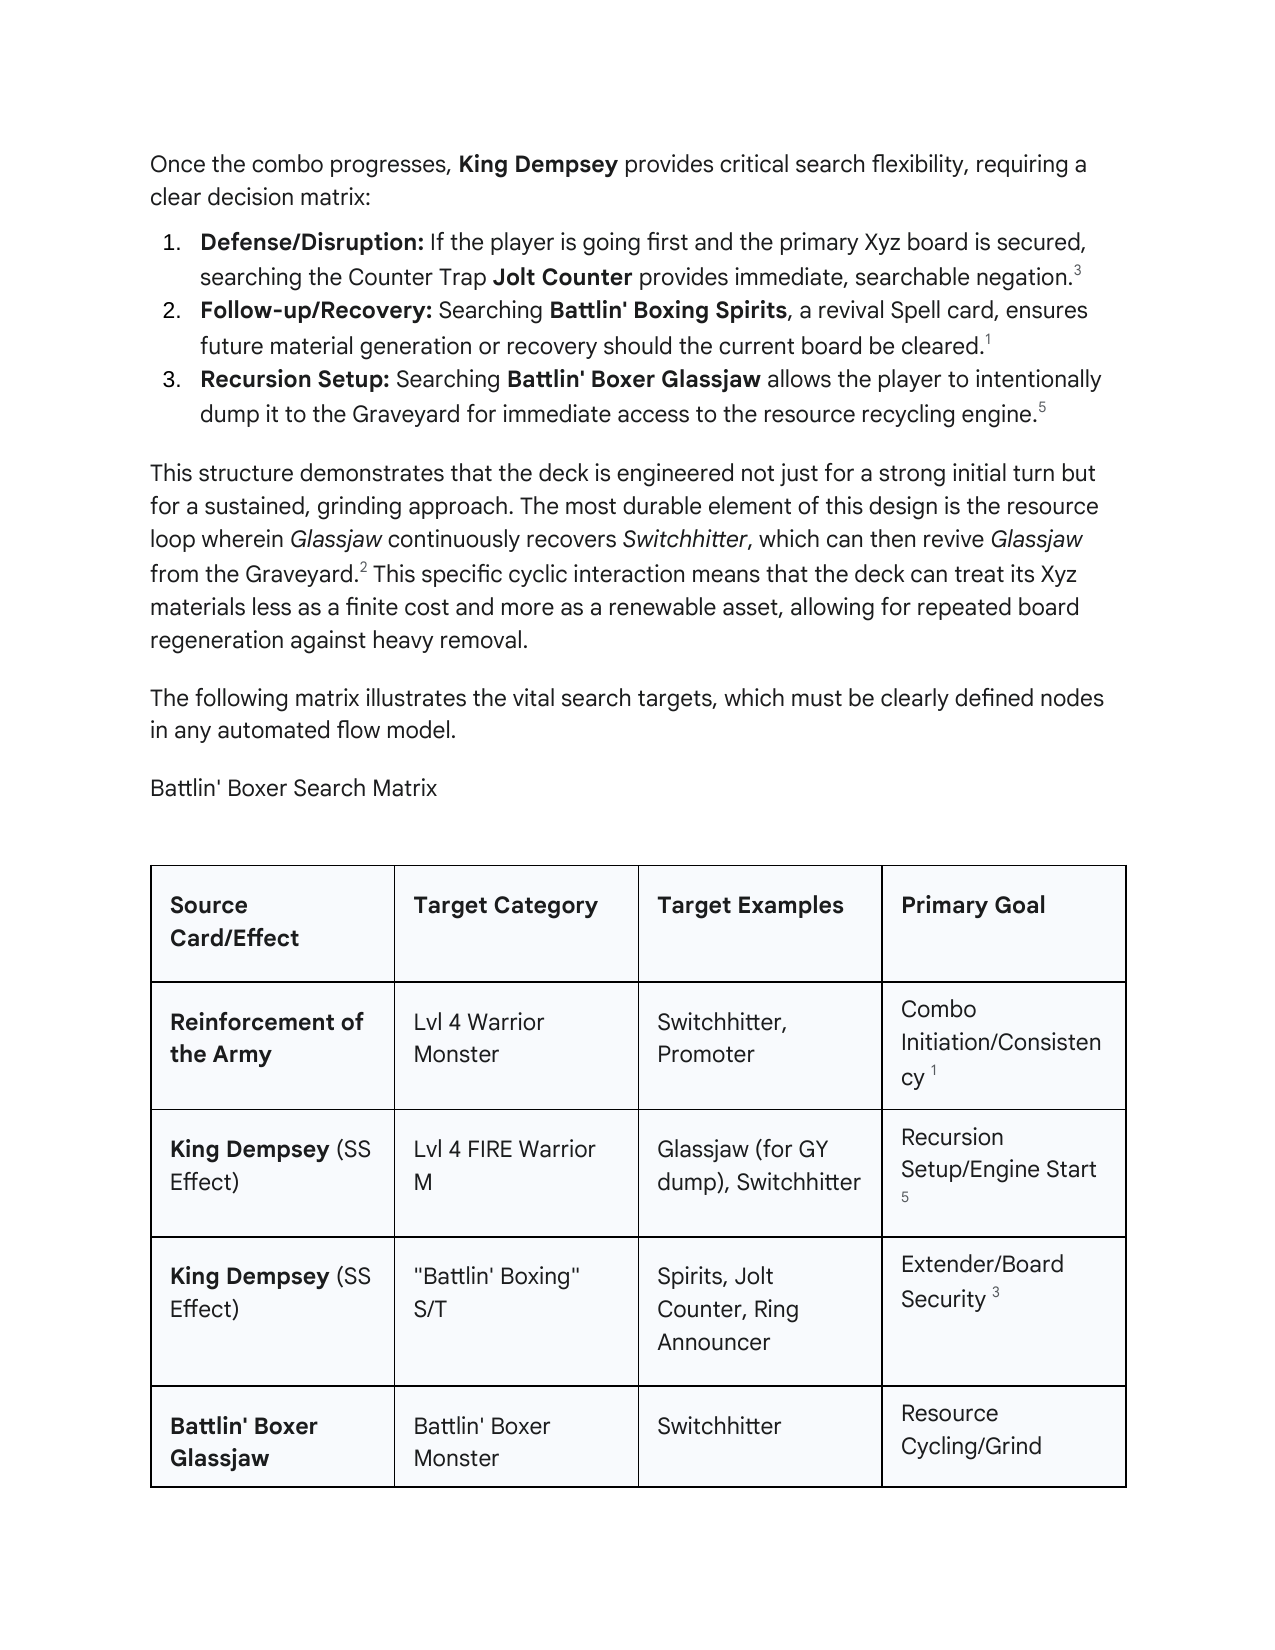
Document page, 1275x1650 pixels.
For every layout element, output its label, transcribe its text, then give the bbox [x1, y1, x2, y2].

table_cell Glassjaw (for GY dump), Switchhitter [639, 1110, 881, 1236]
text Battlin' Boxer Search Matrix [150, 774, 1125, 803]
table_cell Switchhitter [639, 1387, 881, 1486]
text This structure demonstrates that the deck is engineered not just for a strong initial turn but for a sustained, grinding approach. The most durable element of this design is the resource loop wherein Glassjaw continuously recovers Switchhitter, which can then revive Glassjaw from the Graveyard.2 This specific cyclic interaction means that the deck can treat its Xyz materials less as a finite cost and more as a renewable asset, allowing for repeated board regeneration against heavy removal. [150, 459, 1125, 655]
list Follow-up/Recovery: Searching Battlin' Boxing Spirits, a revival Spell card, ensures future material generation or recovery should the current board be cleared.1 [162, 297, 1125, 361]
list Defense/Disruption: If the player is going first and the primary Xyz board is secured, searching the Counter Trap Jolt Counter provides immediate, searchable negation.3 [162, 228, 1125, 292]
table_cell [395, 1387, 638, 1486]
table_cell Recursion Setup/Engine Start 5 [883, 1110, 1125, 1236]
table_cell King Dempsey (SS Effect) [152, 1238, 394, 1385]
table_header Source Card/Effect [152, 866, 394, 981]
table_cell Combo Initiation/Consistency 1 [883, 983, 1125, 1109]
table_cell King Dempsey (SS Effect) [152, 1110, 394, 1236]
text The following matrix illustrates the vital search targets, which must be clearly defined nodes in any automated flow model. [150, 684, 1125, 745]
table_cell Lvl 4 FIRE Warrior M [395, 1110, 638, 1236]
table_cell Lvl 4 Warrior Monster [395, 983, 638, 1109]
table_cell Reinforcement of the Army [152, 983, 394, 1109]
table_cell Spirits, Jolt Counter, Ring Announcer [639, 1238, 881, 1385]
table_cell Switchhitter, Promoter [639, 983, 881, 1109]
list Recursion Setup: Searching Battlin' Boxer Glassjaw allows the player to intentionally dump it to the Graveyard for immediate access to the resource recycling engine.5 [162, 366, 1125, 430]
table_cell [152, 1387, 394, 1486]
table_header Target Examples [639, 866, 881, 981]
table_header Target Category [395, 866, 638, 981]
table_cell "Battlin' Boxing" S/T [395, 1238, 638, 1385]
table_header Primary Goal [883, 866, 1125, 981]
text Once the combo progresses, King Dempsey provides critical search flexibility, requiring a clear decision matrix: [150, 150, 1125, 211]
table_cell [883, 1387, 1125, 1486]
table_cell Extender/Board Security 3 [883, 1238, 1125, 1385]
